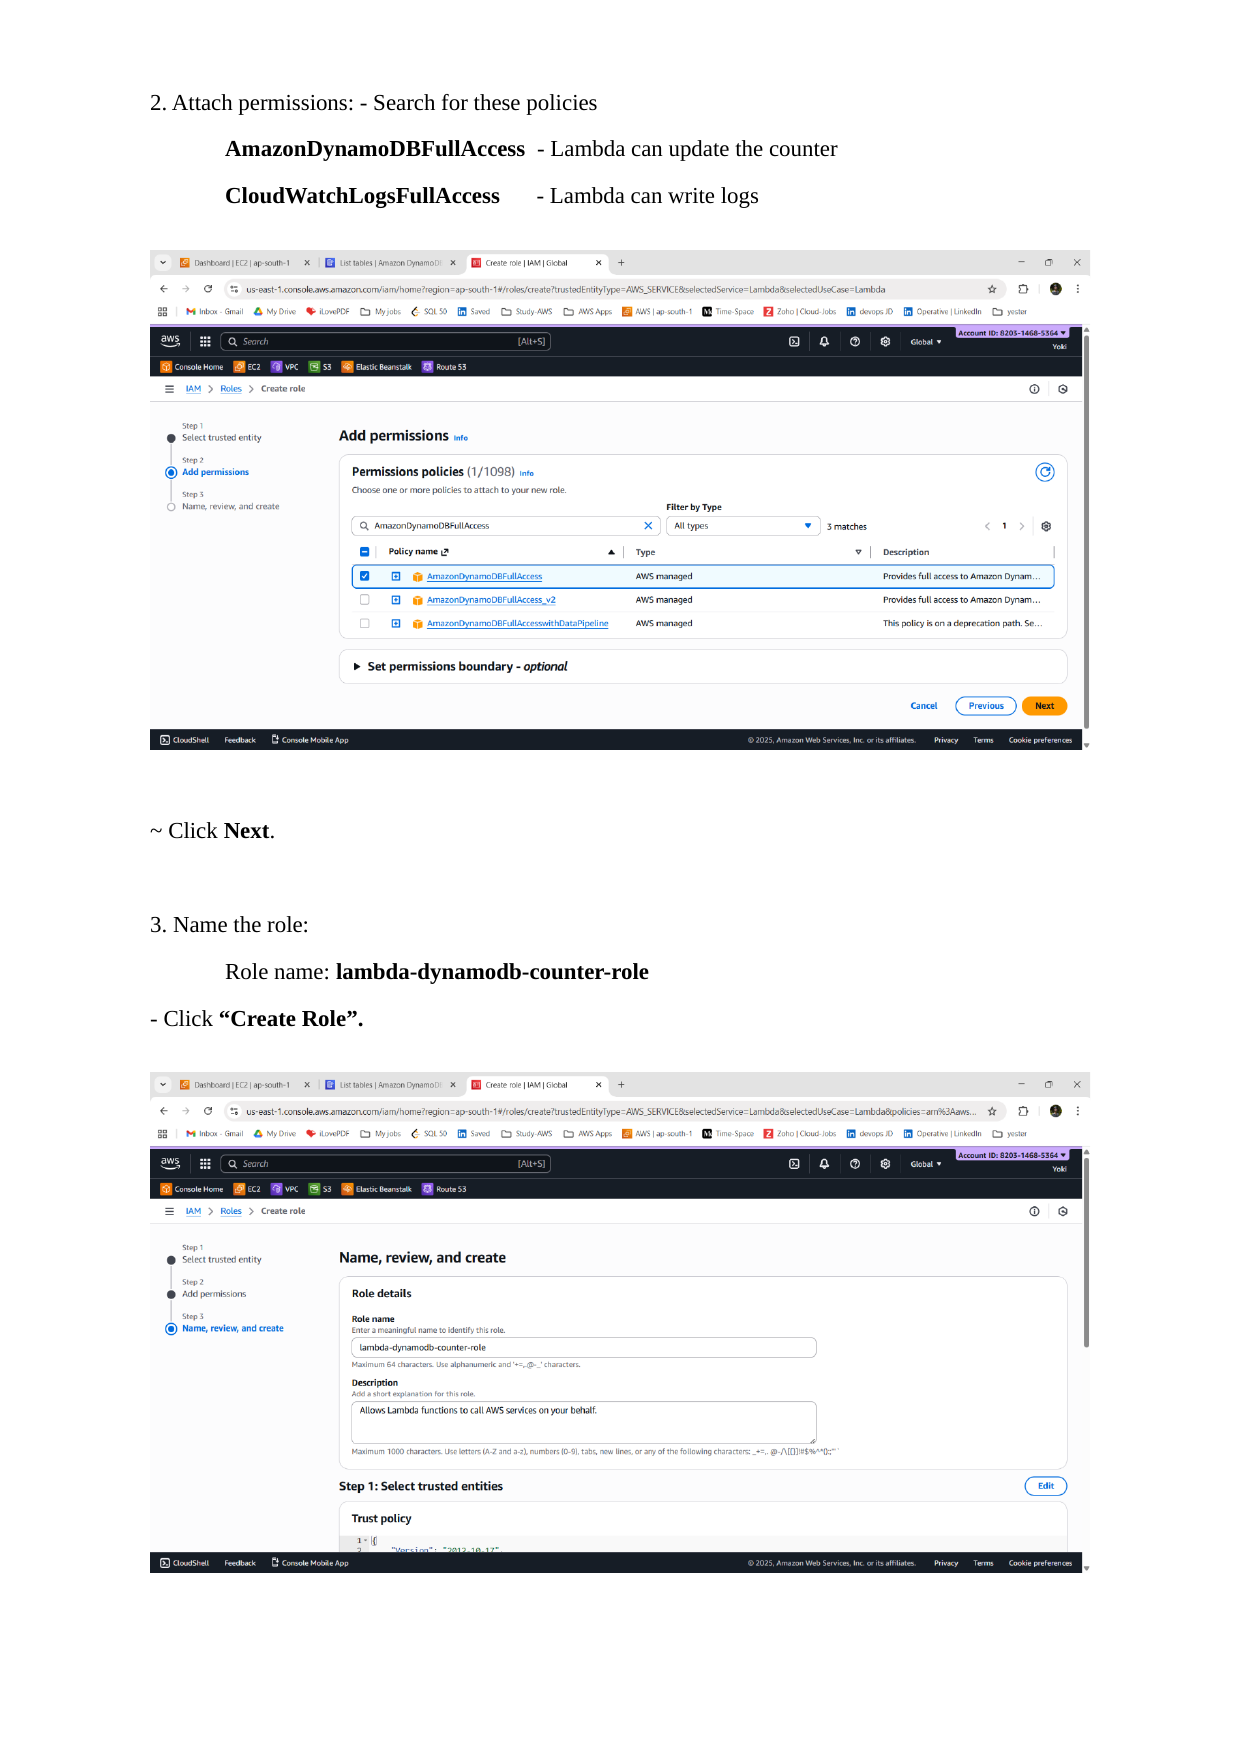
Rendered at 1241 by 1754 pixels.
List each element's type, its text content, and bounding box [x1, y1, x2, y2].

text 2. Attach permissions: - Search for these policies [150, 89, 1090, 115]
text 3. Name the role: [150, 911, 1090, 938]
text CloudWatchLogsFullAccess - Lambda can write logs [150, 182, 1090, 209]
picture [150, 250, 1091, 750]
text AmazonDynamoDBFullAccess - Lambda can update the counter [150, 136, 1090, 162]
text ~ Click Next. [150, 817, 1090, 844]
text - Click “Create Role”. [150, 1005, 1090, 1031]
text Role name: lambda-dynamodb-counter-role [150, 958, 1090, 984]
picture [150, 1072, 1091, 1573]
